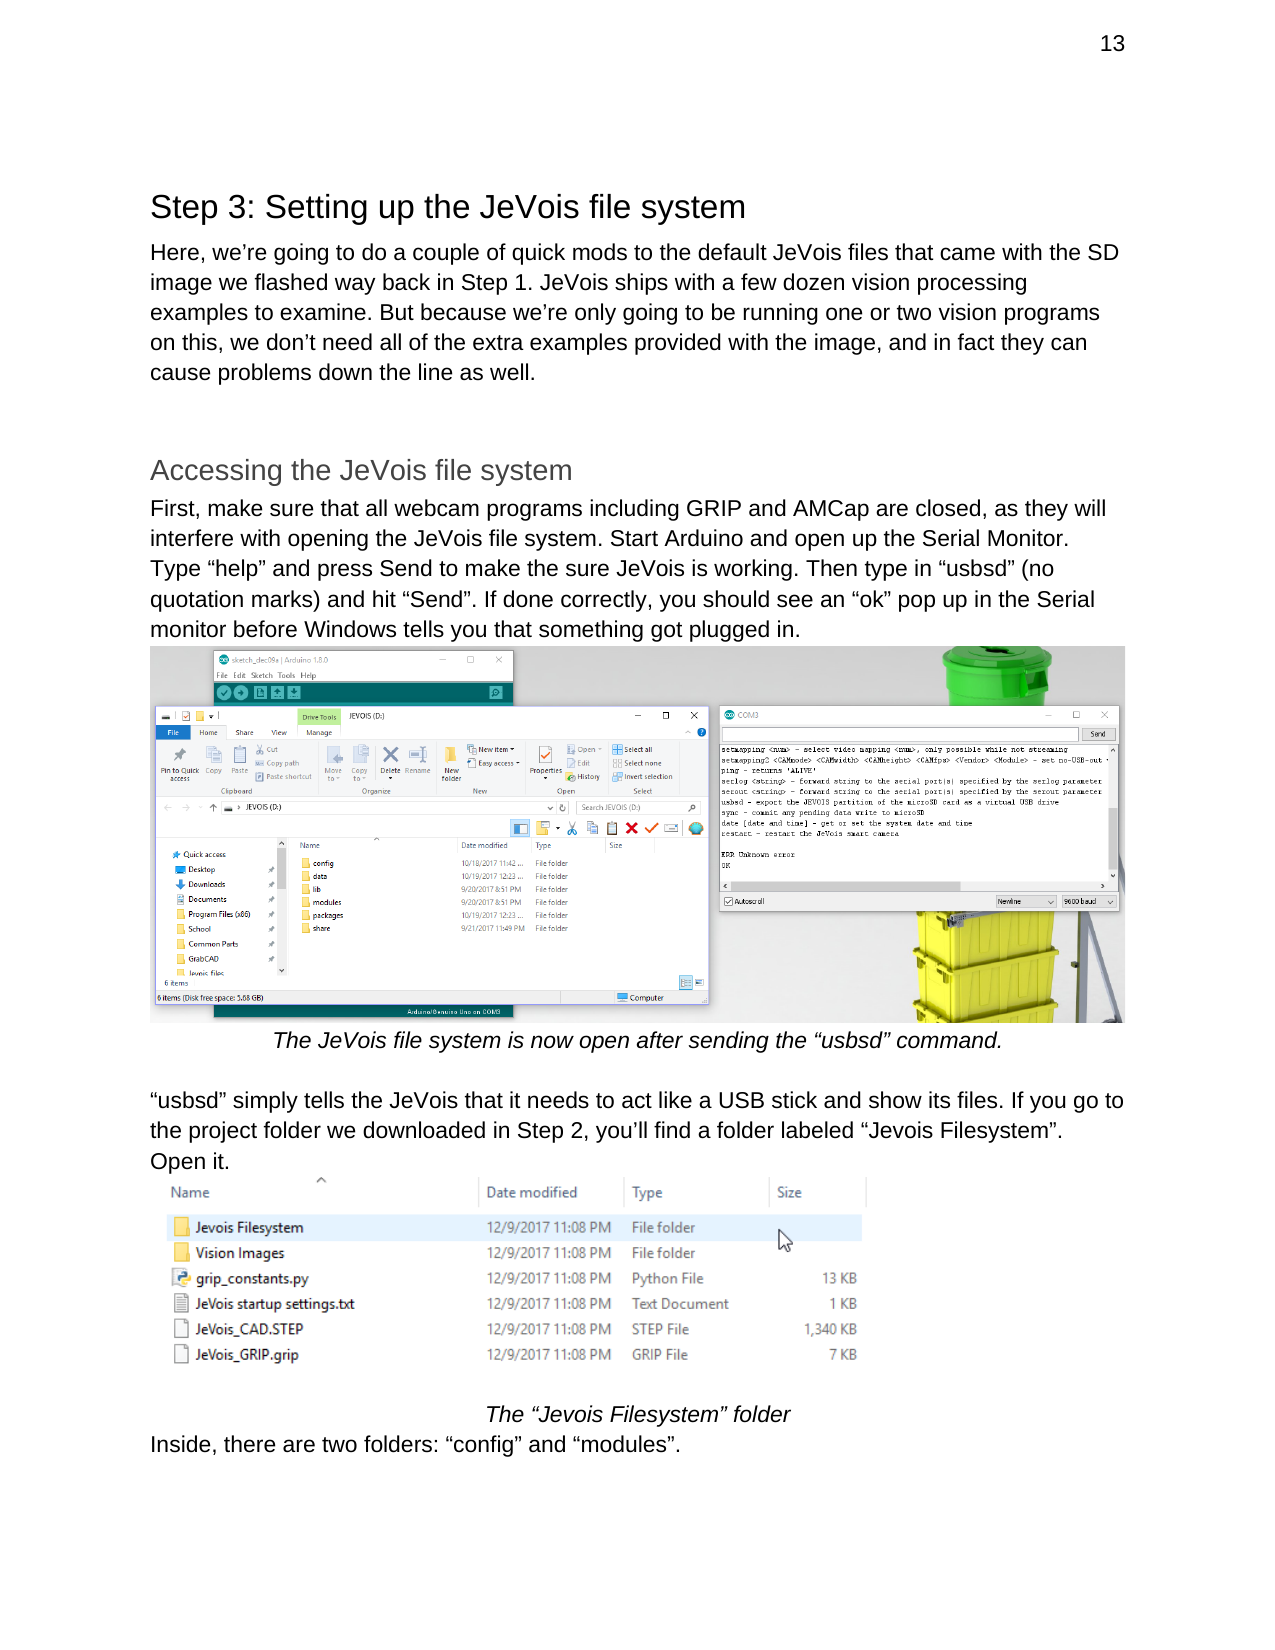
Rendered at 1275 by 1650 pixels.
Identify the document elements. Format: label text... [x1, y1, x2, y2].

text Here, we’re going to do a couple of quick mods to the default JeVois files that came with the SD image we flashed way back in Step 1. JeVois ships with a few dozen vision processing examples to examine. But because we’re only going to be running one or two vision programs on this, we don’t need all of the extra examples provided with the image, and in fact they can cause problems down the line as well. [150, 238, 1125, 386]
text First, make sure that all webcam programs including GRIP and AMCap are closed, as they will interfere with opening the JeVois file system. Start Arduino and open up the Serial Monitor. Type “help” and press Send to make the sure JeVois is working. Then type in “usbsd” (no quotation marks) and hit “Send”. If done correctly, you should see an “ok” pop up in the Serial monitor before Windows tells you that something got plugged in. [150, 495, 1125, 642]
text Inside, there are two folders: “config” and “modules”. [150, 1431, 1125, 1457]
subtitle Accessing the JeVois file system [150, 453, 1125, 487]
picture [150, 646, 1125, 1023]
subtitle Step 3: Setting up the JeVois file system [150, 187, 1125, 226]
text “usbsd” simply tells the JeVois that it needs to act like a USB stick and show its files. If you go to the project folder we downloaded in Step 2, you’ll find a folder labeled “Jevois Filesystem”. Open it. [150, 1087, 1125, 1174]
picture [150, 1177, 1125, 1397]
text The “Jevois Filesystem” folder [150, 1401, 1125, 1427]
text The JeVois file system is now open after sending the “usbsd” command. [150, 1027, 1125, 1053]
